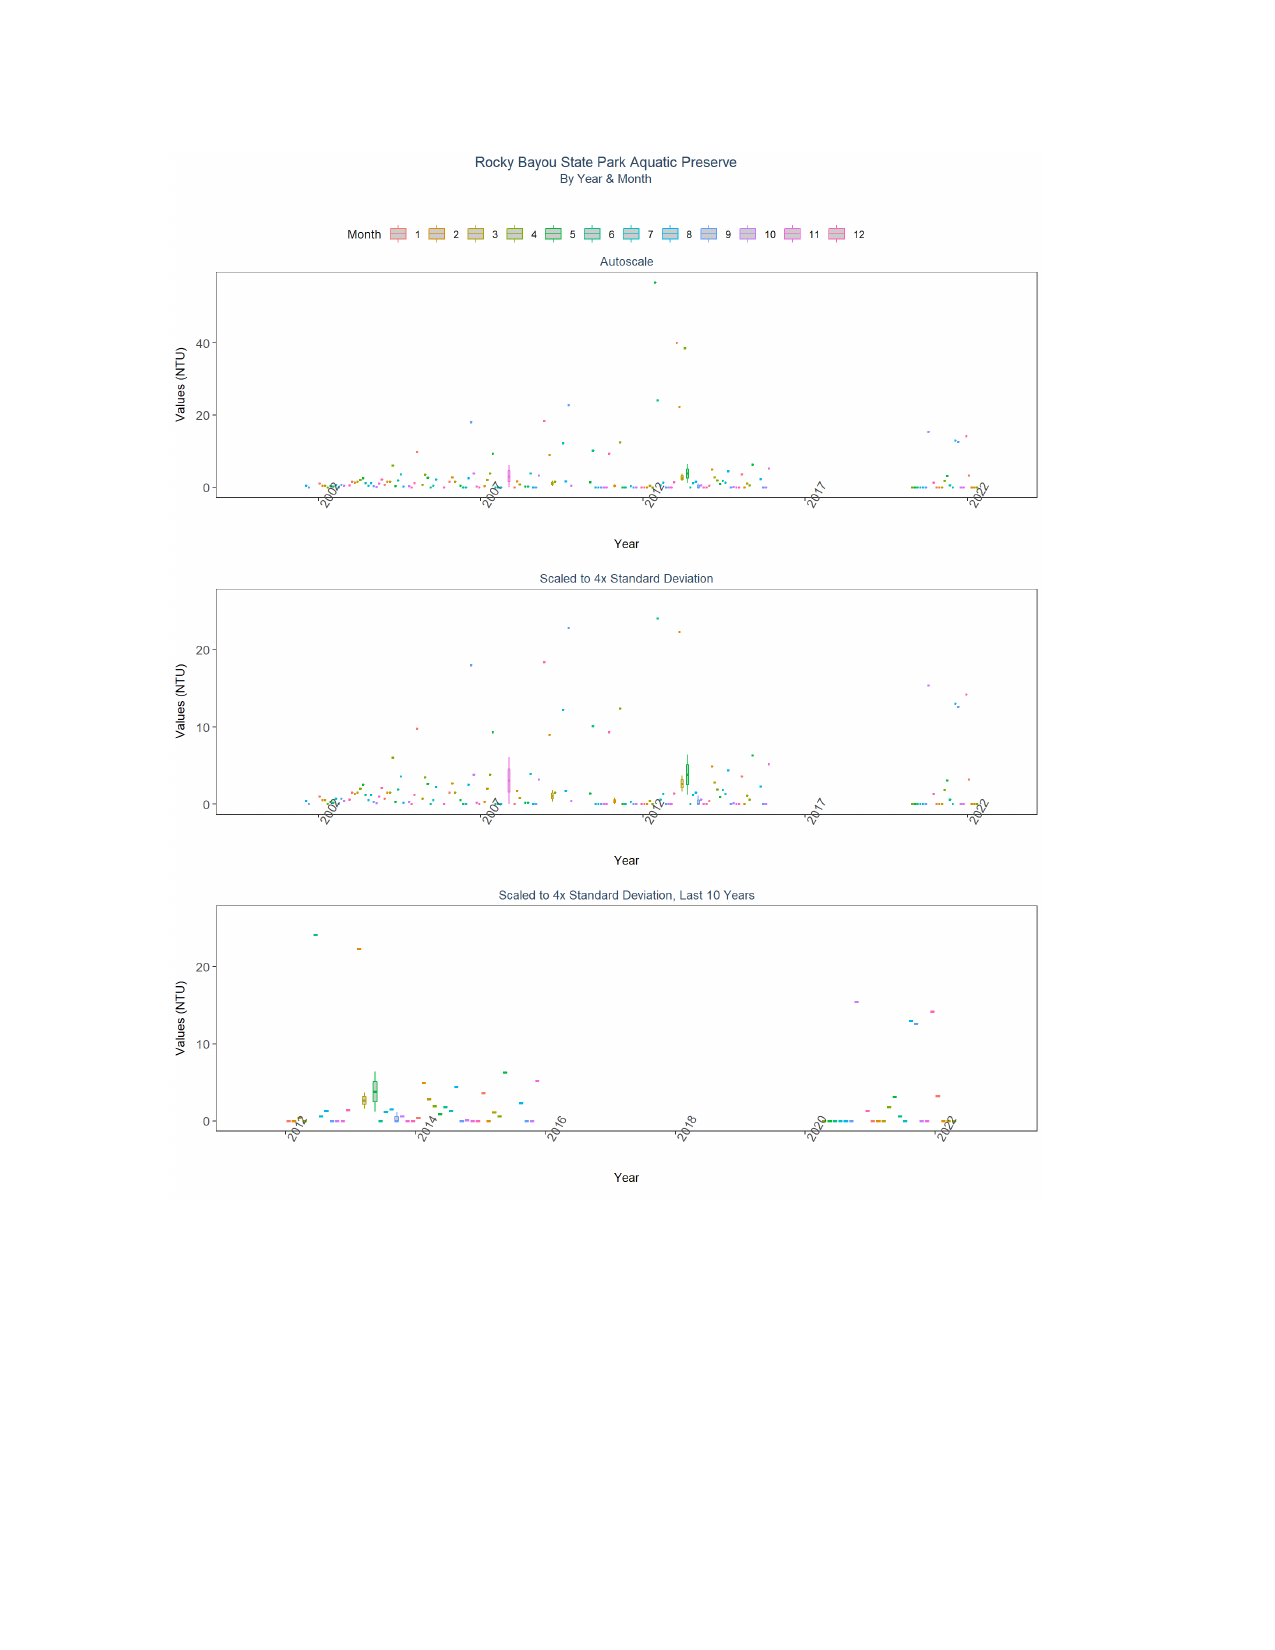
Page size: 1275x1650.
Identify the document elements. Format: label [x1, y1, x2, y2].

picture [168, 150, 1044, 1200]
